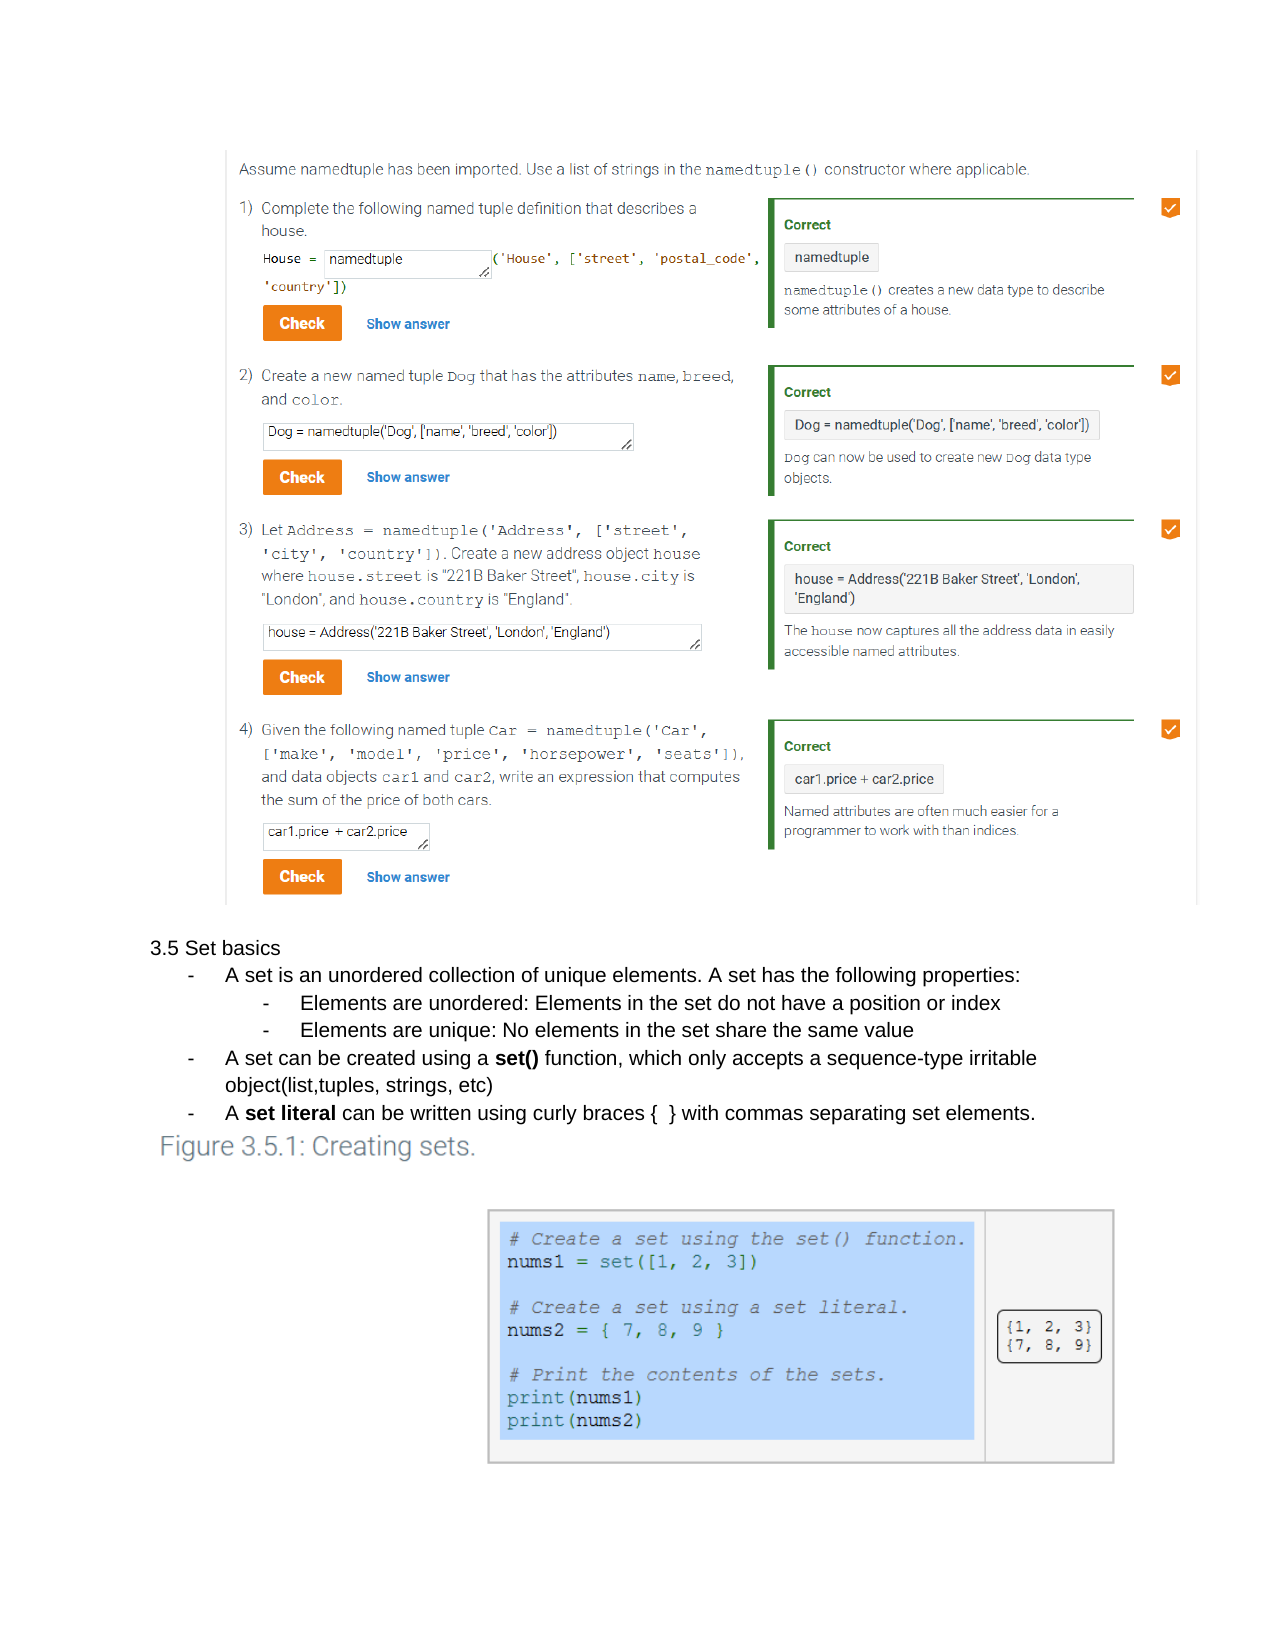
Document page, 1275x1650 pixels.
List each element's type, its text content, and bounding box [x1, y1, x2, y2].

text 3.5 Set basics [150, 936, 1125, 959]
list Elements are unordered: Elements in the set do not have a position or index [262, 991, 1125, 1014]
list Elements are unique: No elements in the set share the same value [262, 1018, 1125, 1042]
picture [150, 1128, 1125, 1481]
picture [225, 150, 1200, 905]
list A set literal can be written using curly braces { } with commas separating set elements. [187, 1101, 1125, 1124]
list A set is an unordered collection of unique elements. A set has the following properties: [187, 963, 1125, 987]
list A set can be created using a set() function, which only accepts a sequence-type irritable object(list,tuples, strings, etc) [187, 1046, 1125, 1097]
